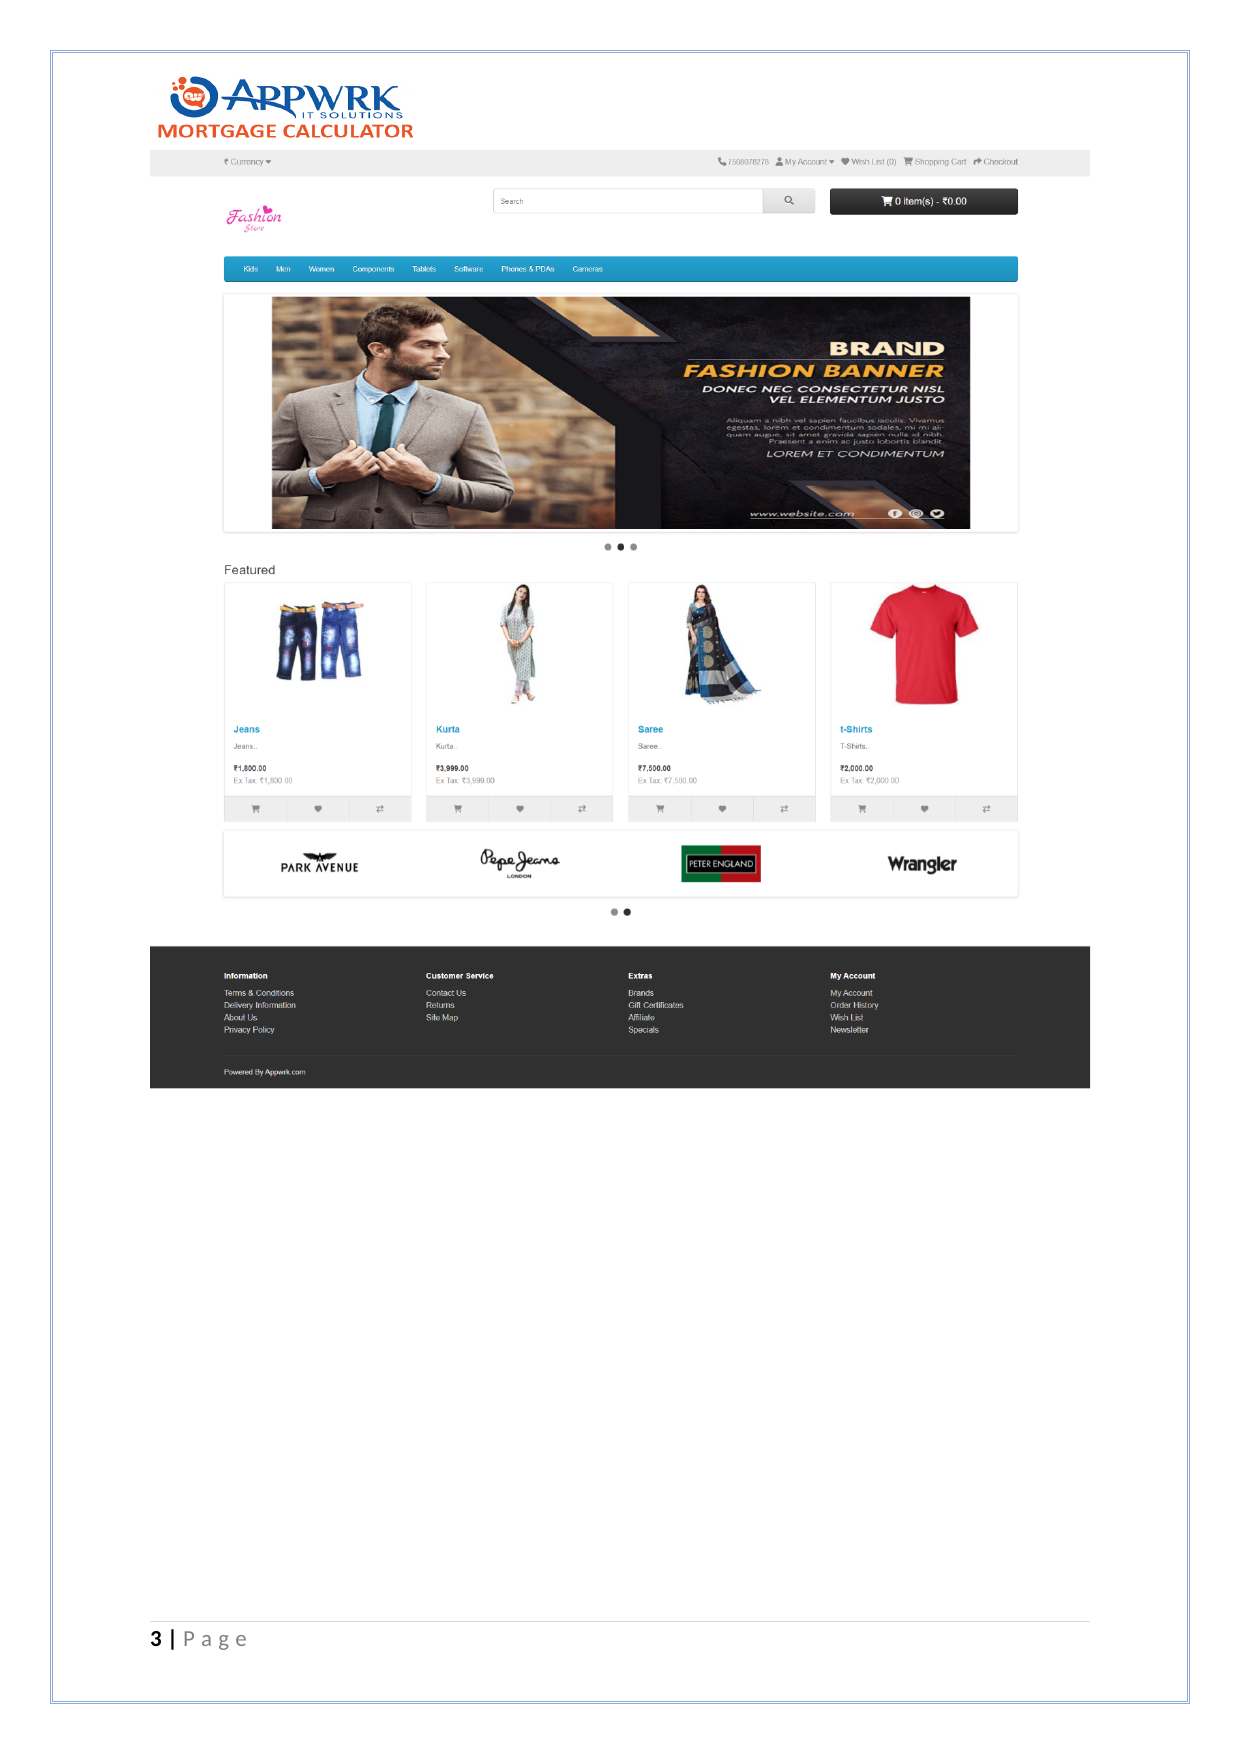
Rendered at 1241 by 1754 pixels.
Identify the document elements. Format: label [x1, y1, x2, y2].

picture [150, 150, 1091, 1089]
picture [150, 73, 420, 142]
